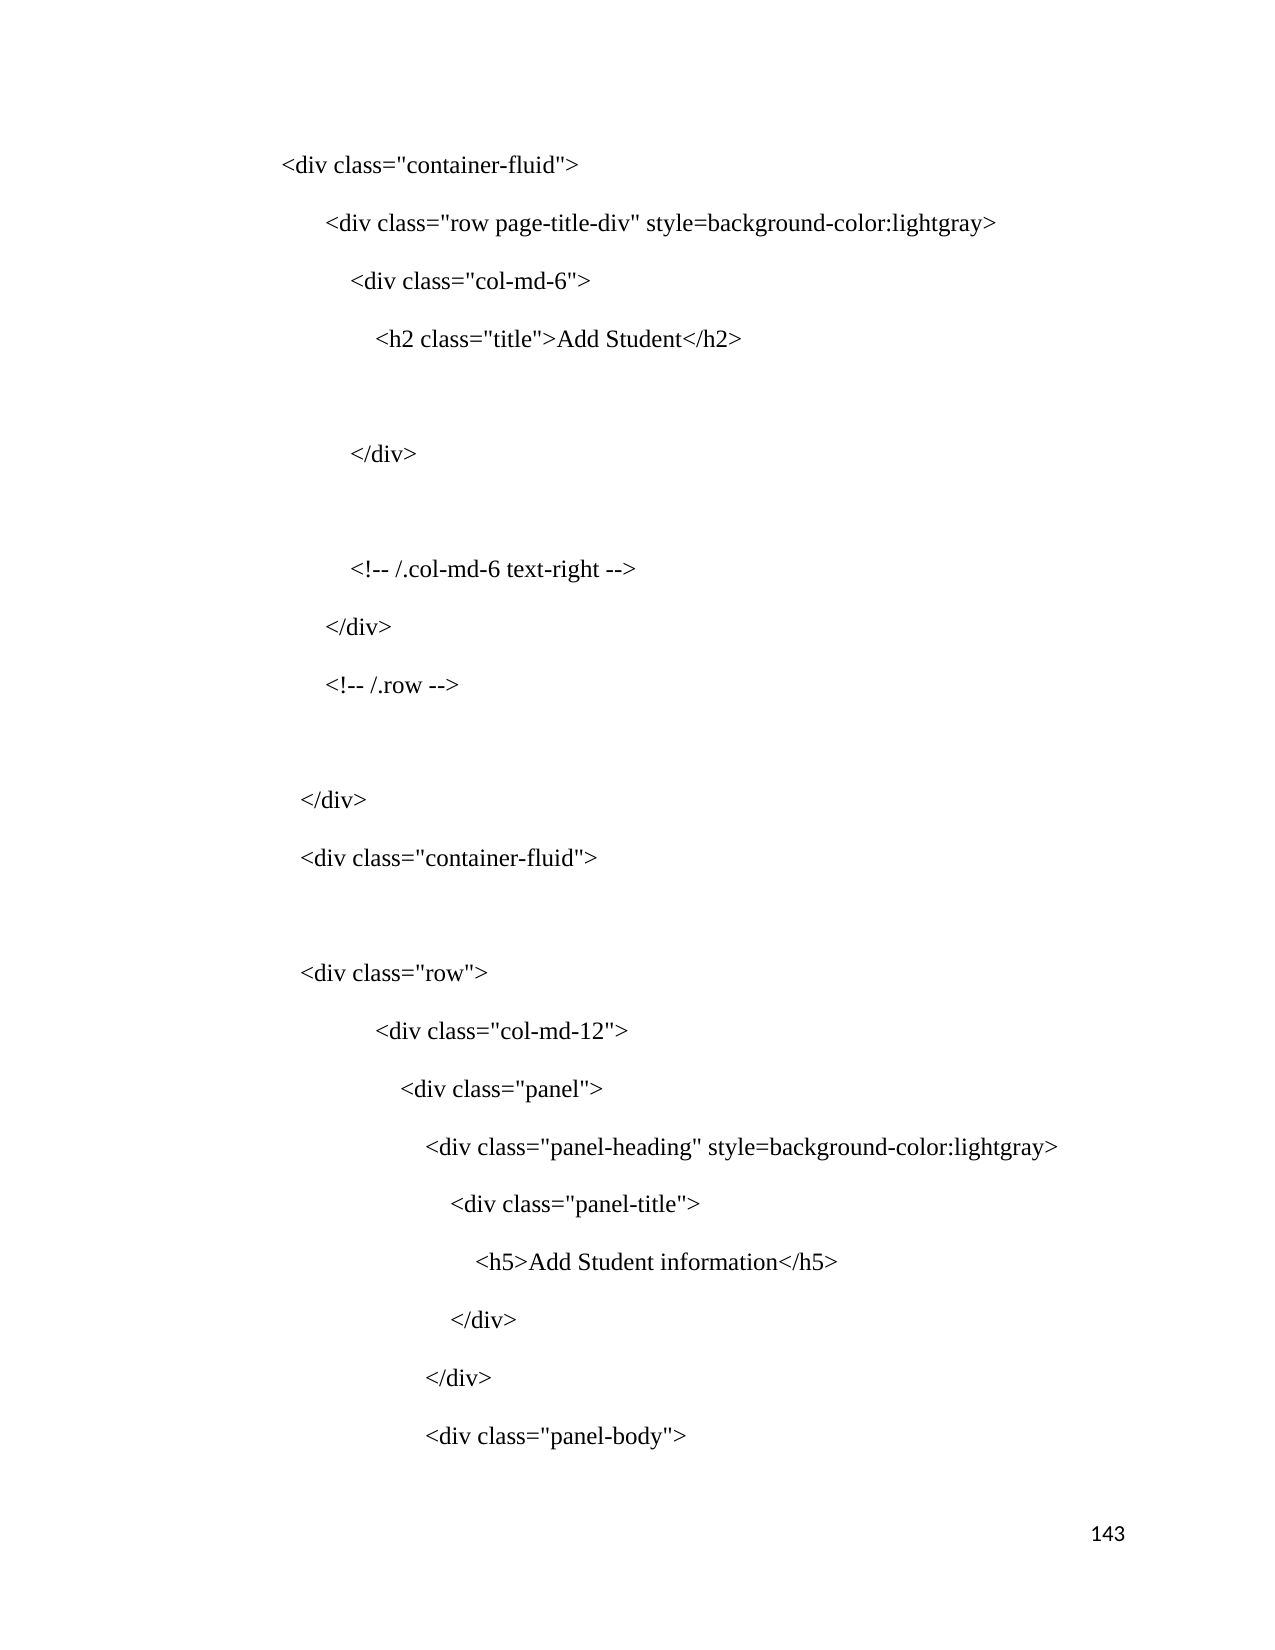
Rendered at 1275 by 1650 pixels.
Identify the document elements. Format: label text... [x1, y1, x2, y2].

text </div> [150, 612, 1125, 641]
text <div class="panel-heading" style=background-color:lightgray> [150, 1132, 1125, 1160]
text </div> [150, 439, 1125, 468]
text <!-- /.row --> [150, 670, 1125, 698]
text <div class="col-md-6"> [150, 266, 1125, 294]
text <div class="panel"> [150, 1074, 1125, 1102]
text </div> [150, 1305, 1125, 1334]
text <div class="row"> [150, 958, 1125, 987]
text <h5>Add Student information</h5> [150, 1247, 1125, 1276]
text <h2 class="title">Add Student</h2> [150, 324, 1125, 352]
text </div> [150, 1363, 1125, 1392]
text <div class="container-fluid"> [150, 150, 1125, 179]
text <div class="panel-body"> [150, 1421, 1125, 1450]
text <div class="col-md-12"> [150, 1016, 1125, 1044]
text <div class="container-fluid"> [150, 843, 1125, 872]
text <div class="panel-title"> [150, 1189, 1125, 1218]
text </div> [150, 785, 1125, 814]
text <!-- /.col-md-6 text-right --> [150, 554, 1125, 583]
text <div class="row page-title-div" style=background-color:lightgray> [150, 208, 1125, 237]
